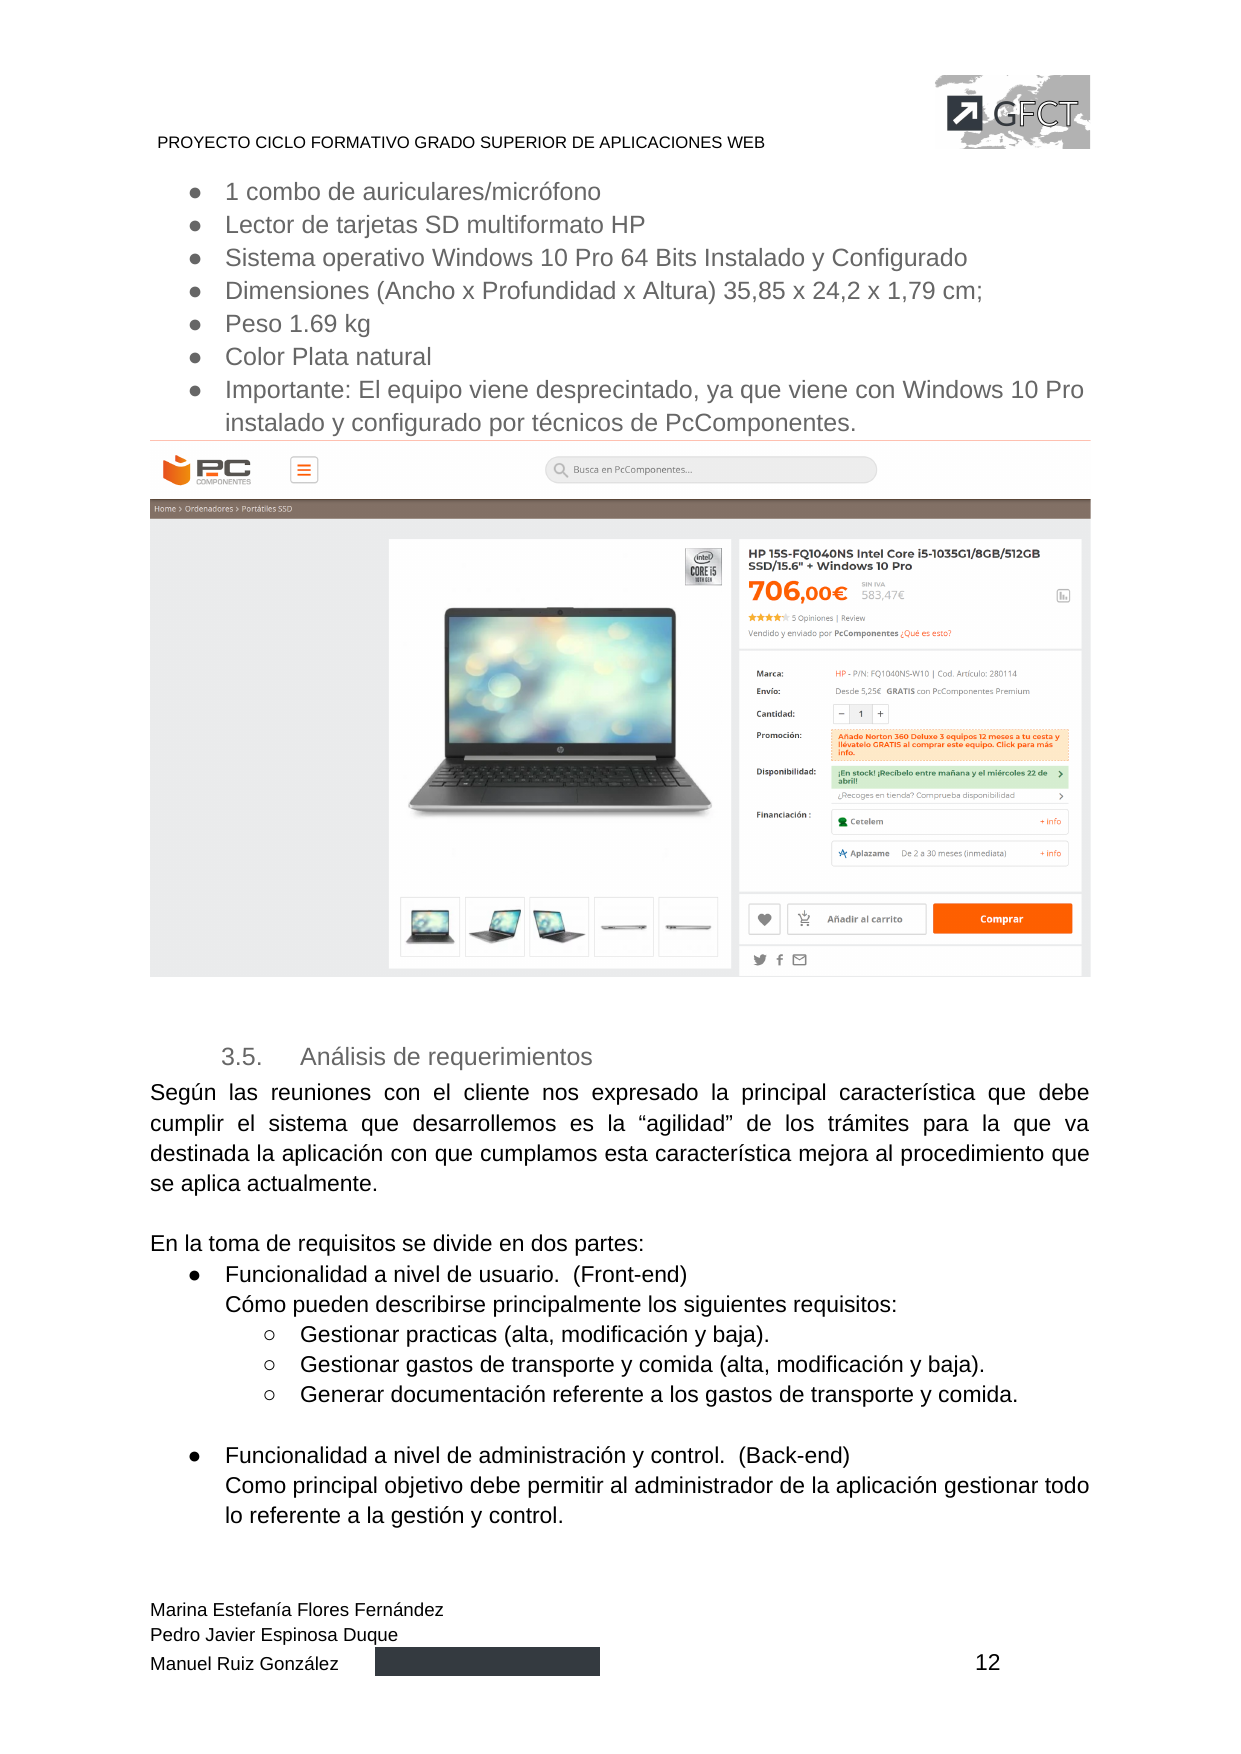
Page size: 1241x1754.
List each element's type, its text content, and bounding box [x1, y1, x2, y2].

text Como principal objetivo debe permitir al administrador de la aplicación gestionar todo lo referente a la gestión y control. [225, 1472, 1090, 1529]
list Peso 1.69 kg [187, 309, 1090, 337]
list Lector de tarjetas SD multiformato HP [187, 210, 1090, 238]
list Color Plata natural [187, 342, 1090, 371]
text Según las reuniones con el cliente nos expresado la principal característica que debe cumplir el sistema que desarrollemos es la “agilidad” de los trámites para la que va destinada la aplicación con que cumplamos esta característica mejora al procedimiento que se aplica actualmente. [150, 1079, 1090, 1196]
list Gestionar practicas (alta, modificación y baja). [262, 1321, 1090, 1347]
list Dimensiones (Ancho x Profundidad x Altura) 35,85 x 24,2 x 1,79 cm; [187, 276, 1090, 304]
list Funcionalidad a nivel de usuario. (Front-end) [187, 1261, 1090, 1287]
list Importante: El equipo viene desprecintado, ya que viene con Windows 10 Pro instalado y configurado por técnicos de PcComponentes. [187, 375, 1090, 437]
list Generar documentación referente a los gastos de transporte y comida. [262, 1381, 1090, 1408]
text Cómo pueden describirse principalmente los siguientes requisitos: [225, 1291, 1090, 1317]
picture [150, 440, 1091, 977]
list Gestionar gastos de transporte y comida (alta, modificación y baja). [262, 1351, 1090, 1378]
list 1 combo de auriculares/micrófono [187, 177, 1090, 205]
list Sistema operativo Windows 10 Pro 64 Bits Instalado y Configurado [187, 243, 1090, 271]
picture [934, 75, 1091, 149]
subtitle Análisis de requerimientos [262, 1042, 1090, 1071]
list Funcionalidad a nivel de administración y control. (Back-end) [187, 1442, 1090, 1468]
text En la toma de requisitos se divide en dos partes: [150, 1230, 1090, 1257]
